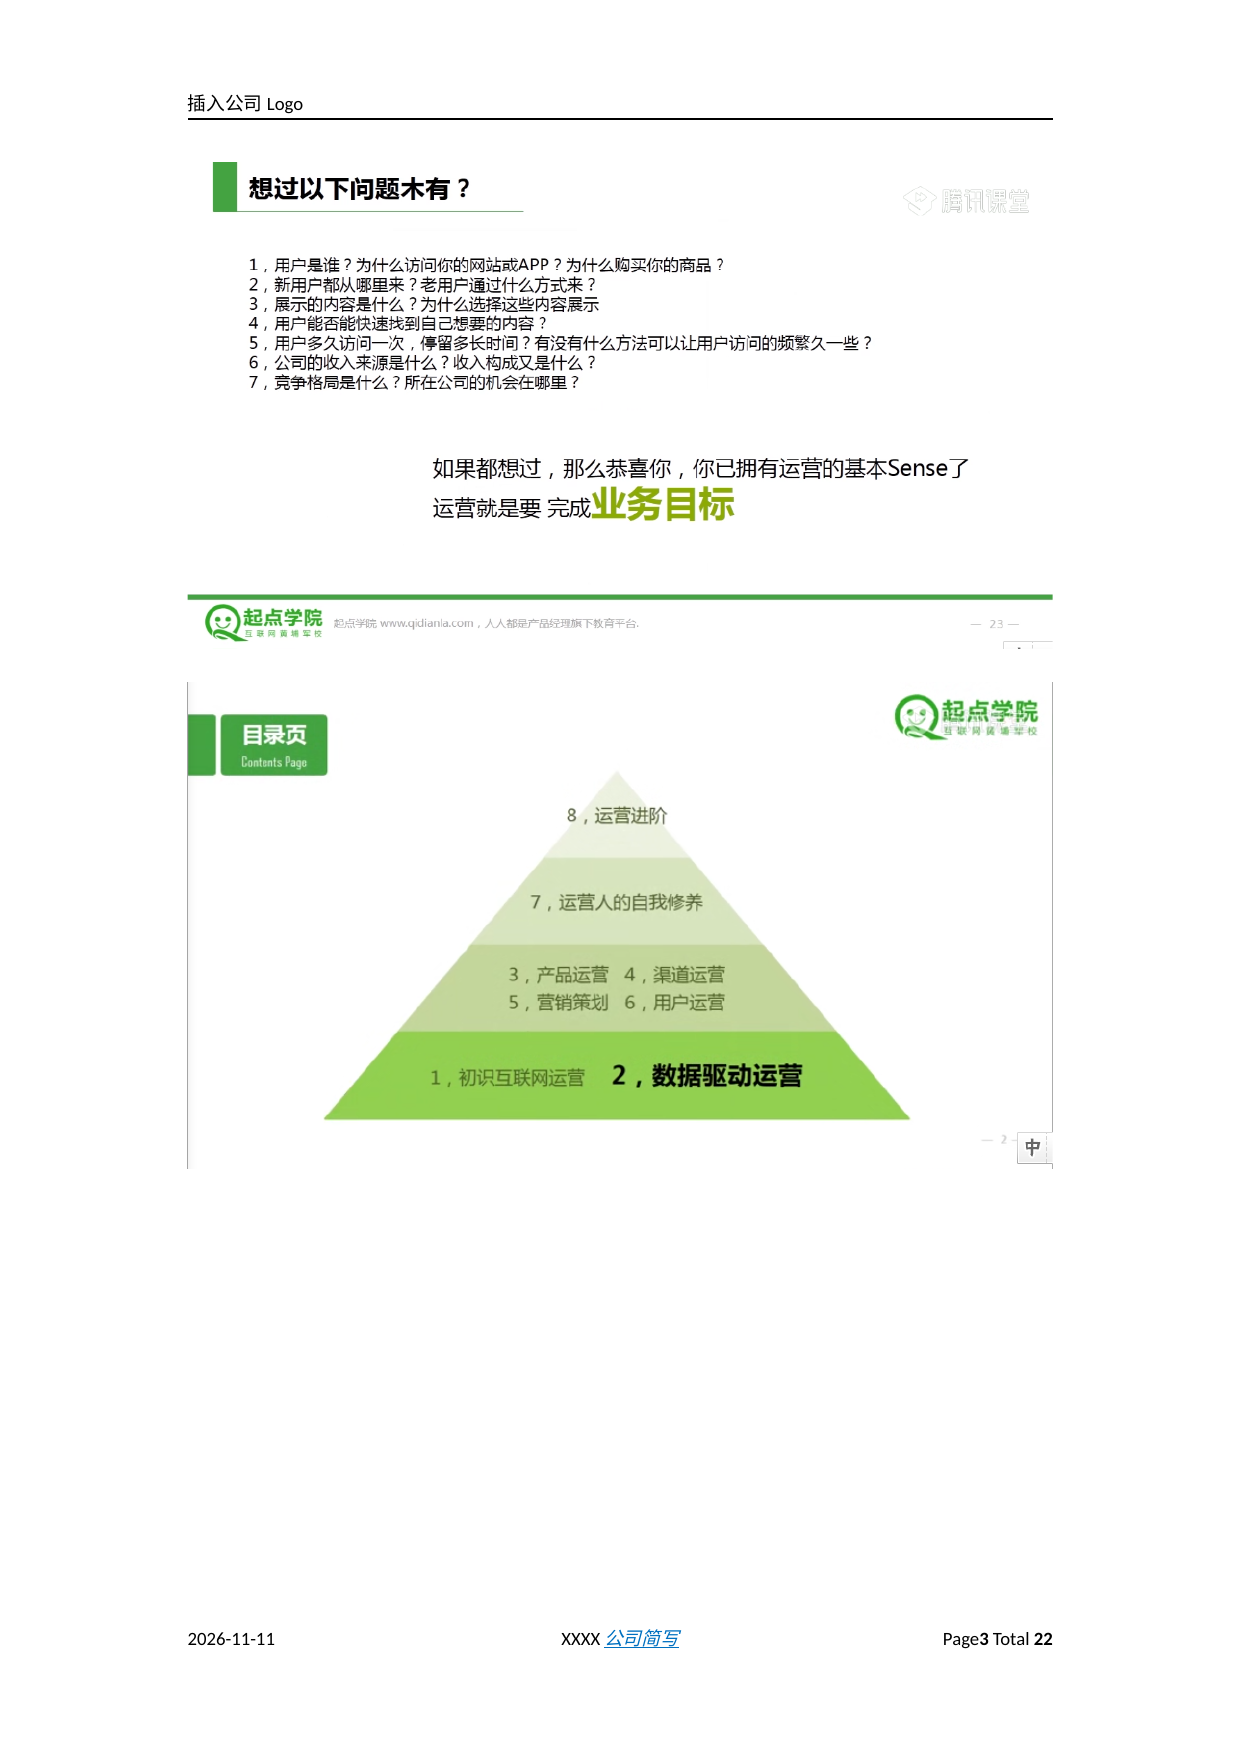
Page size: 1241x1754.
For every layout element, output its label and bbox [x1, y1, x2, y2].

picture [187, 162, 1053, 649]
picture [187, 682, 1053, 1169]
